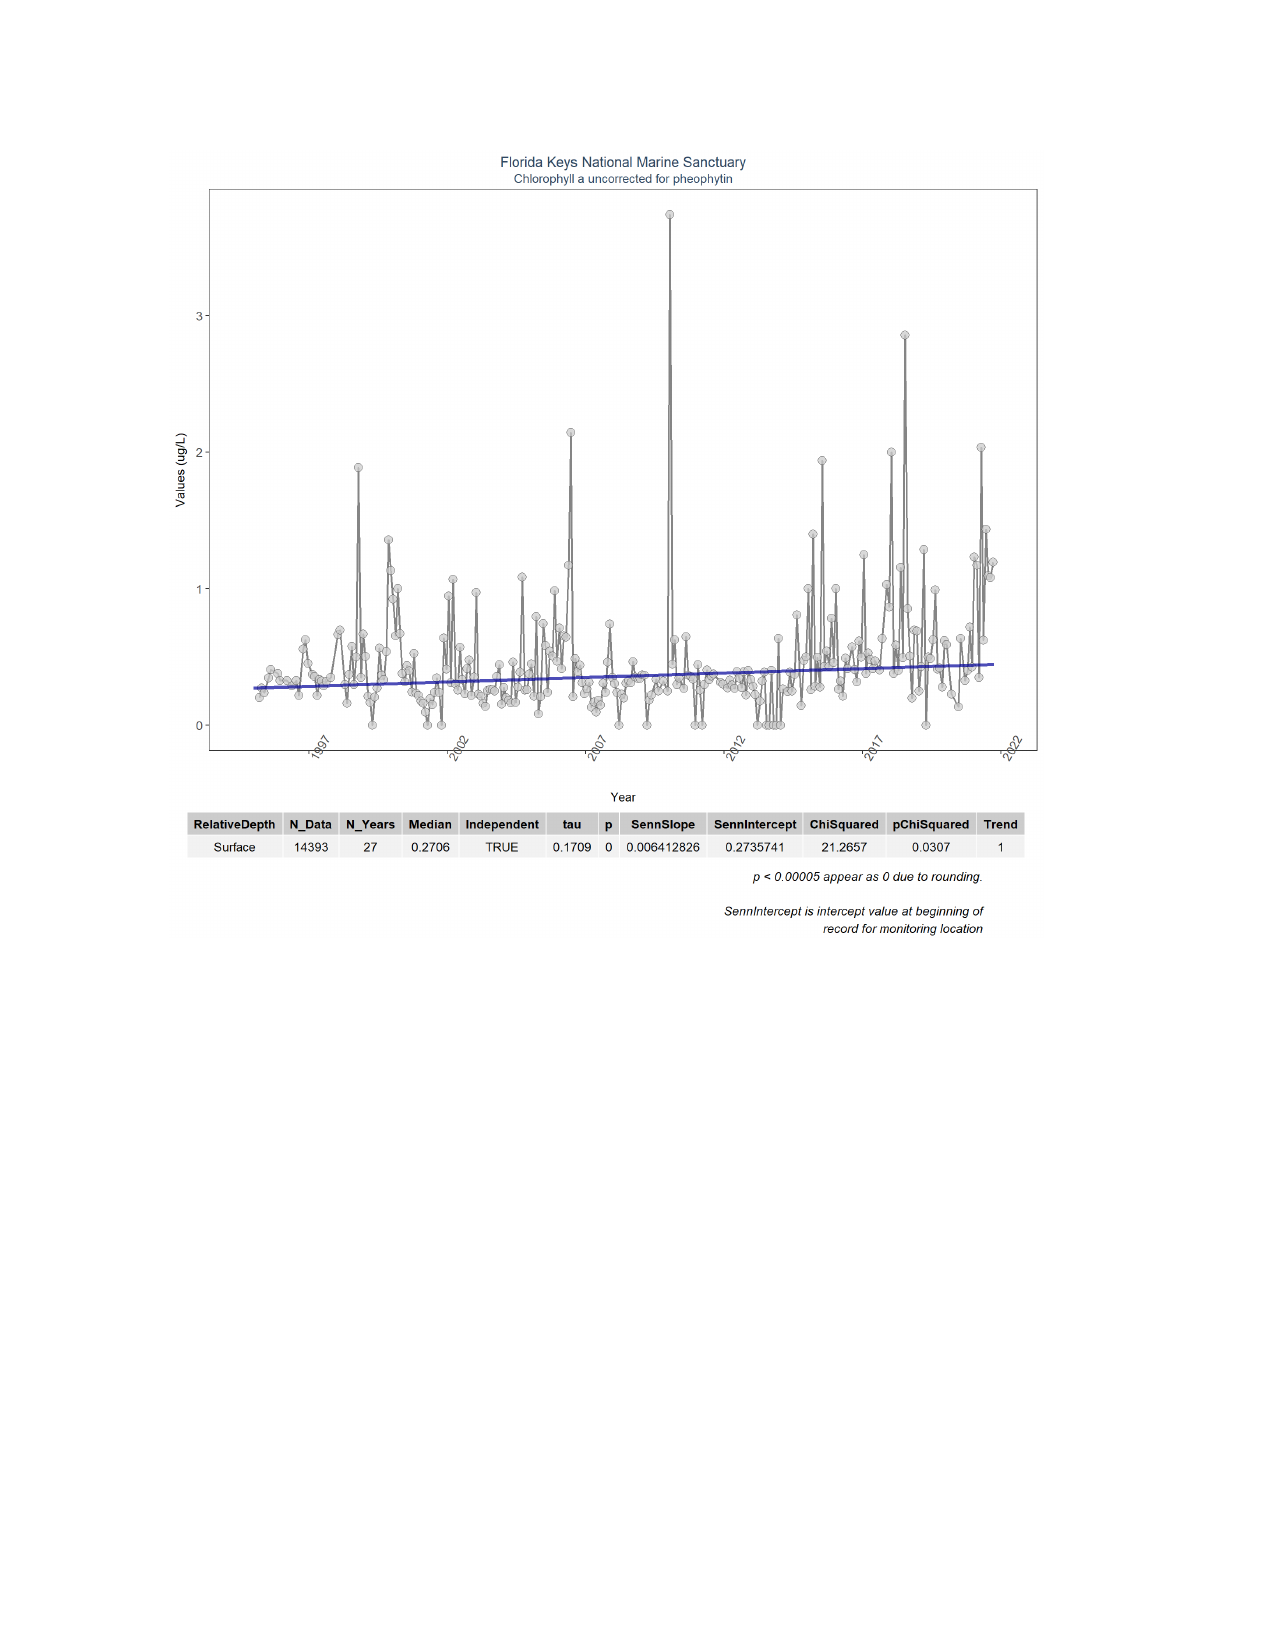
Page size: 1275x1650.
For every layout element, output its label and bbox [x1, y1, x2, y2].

picture [168, 150, 1044, 938]
